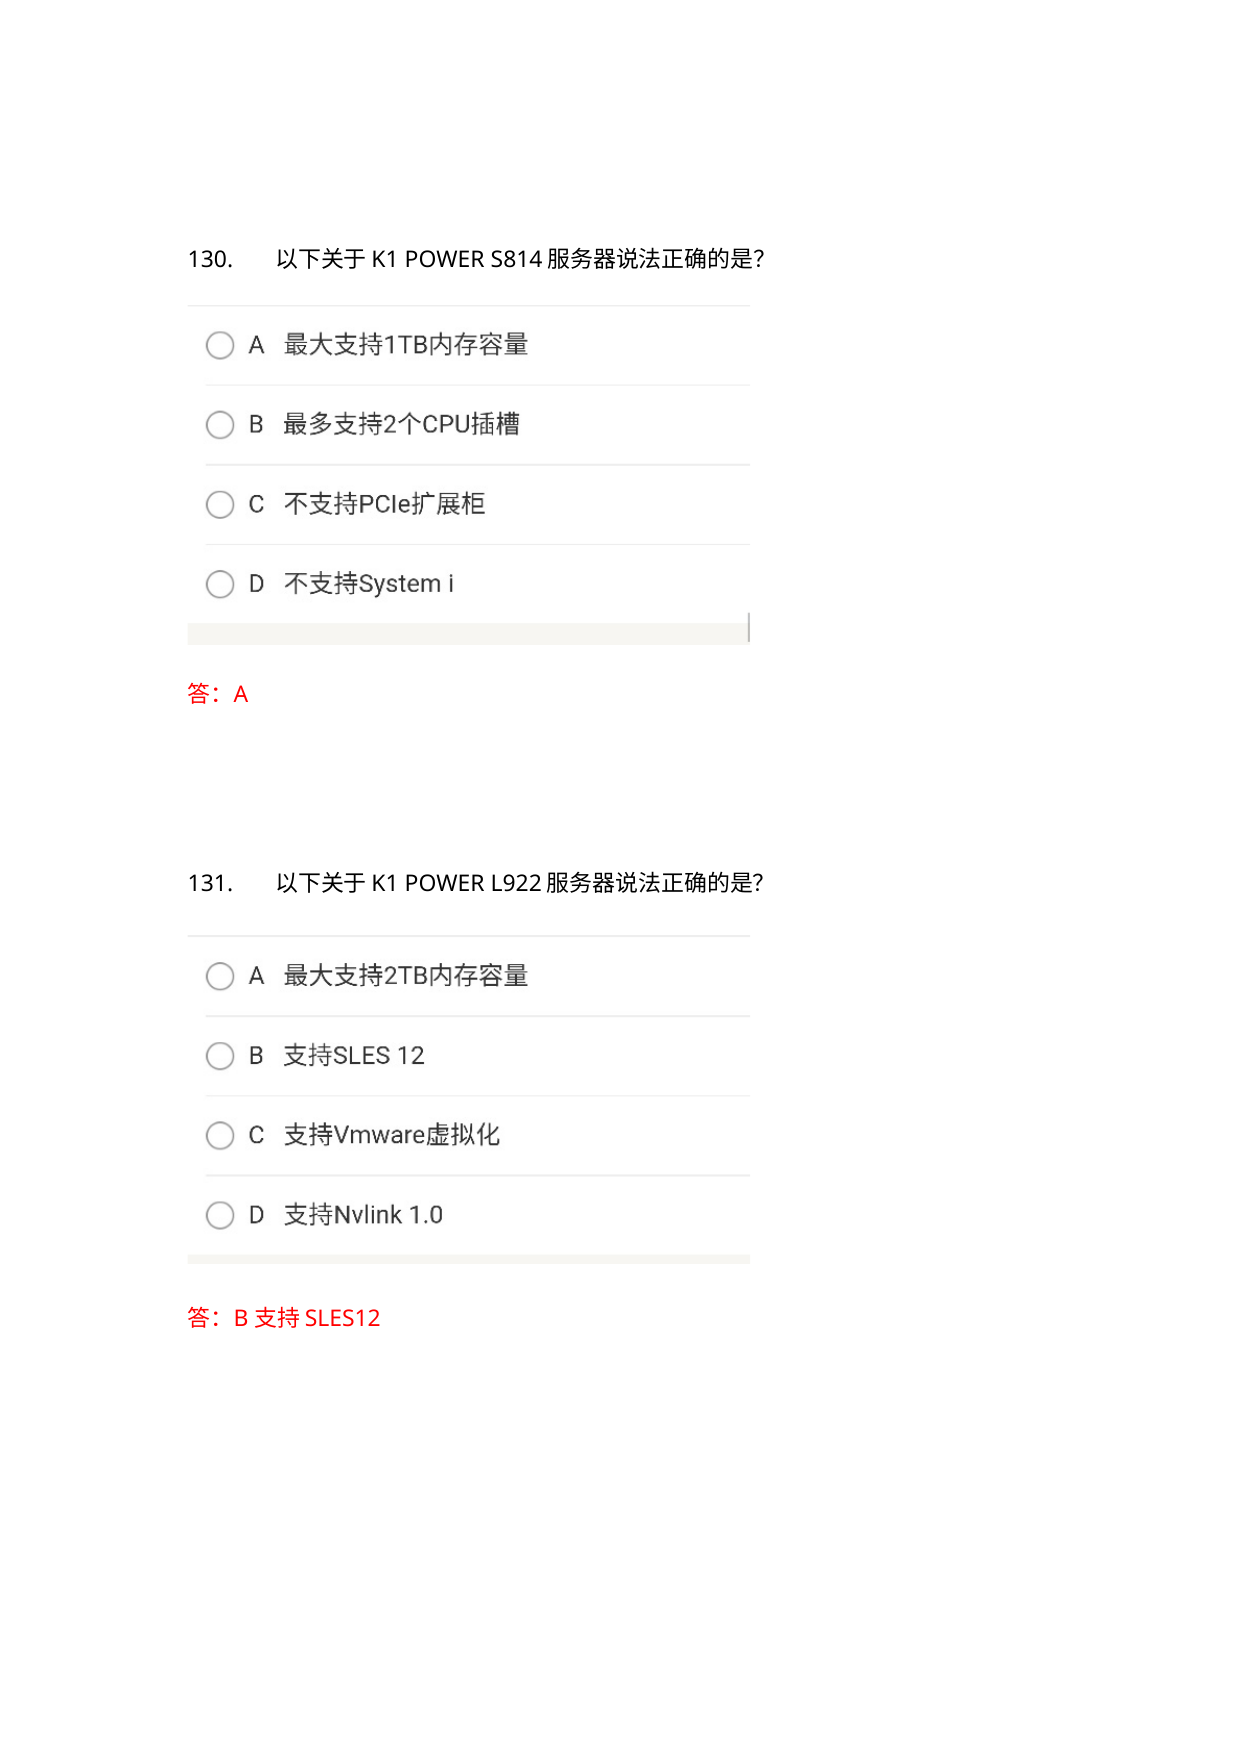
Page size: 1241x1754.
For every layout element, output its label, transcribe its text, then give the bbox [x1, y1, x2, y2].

list 以下关于K1 POWER S814服务器说法正确的是？ [187, 235, 1053, 279]
list 以下关于K1 POWER L922服务器说法正确的是？ [187, 860, 1053, 904]
text 答：A [187, 670, 1053, 714]
picture [187, 935, 750, 1264]
text 答：B 支持SLES12 [187, 1295, 1053, 1339]
picture [187, 305, 750, 645]
